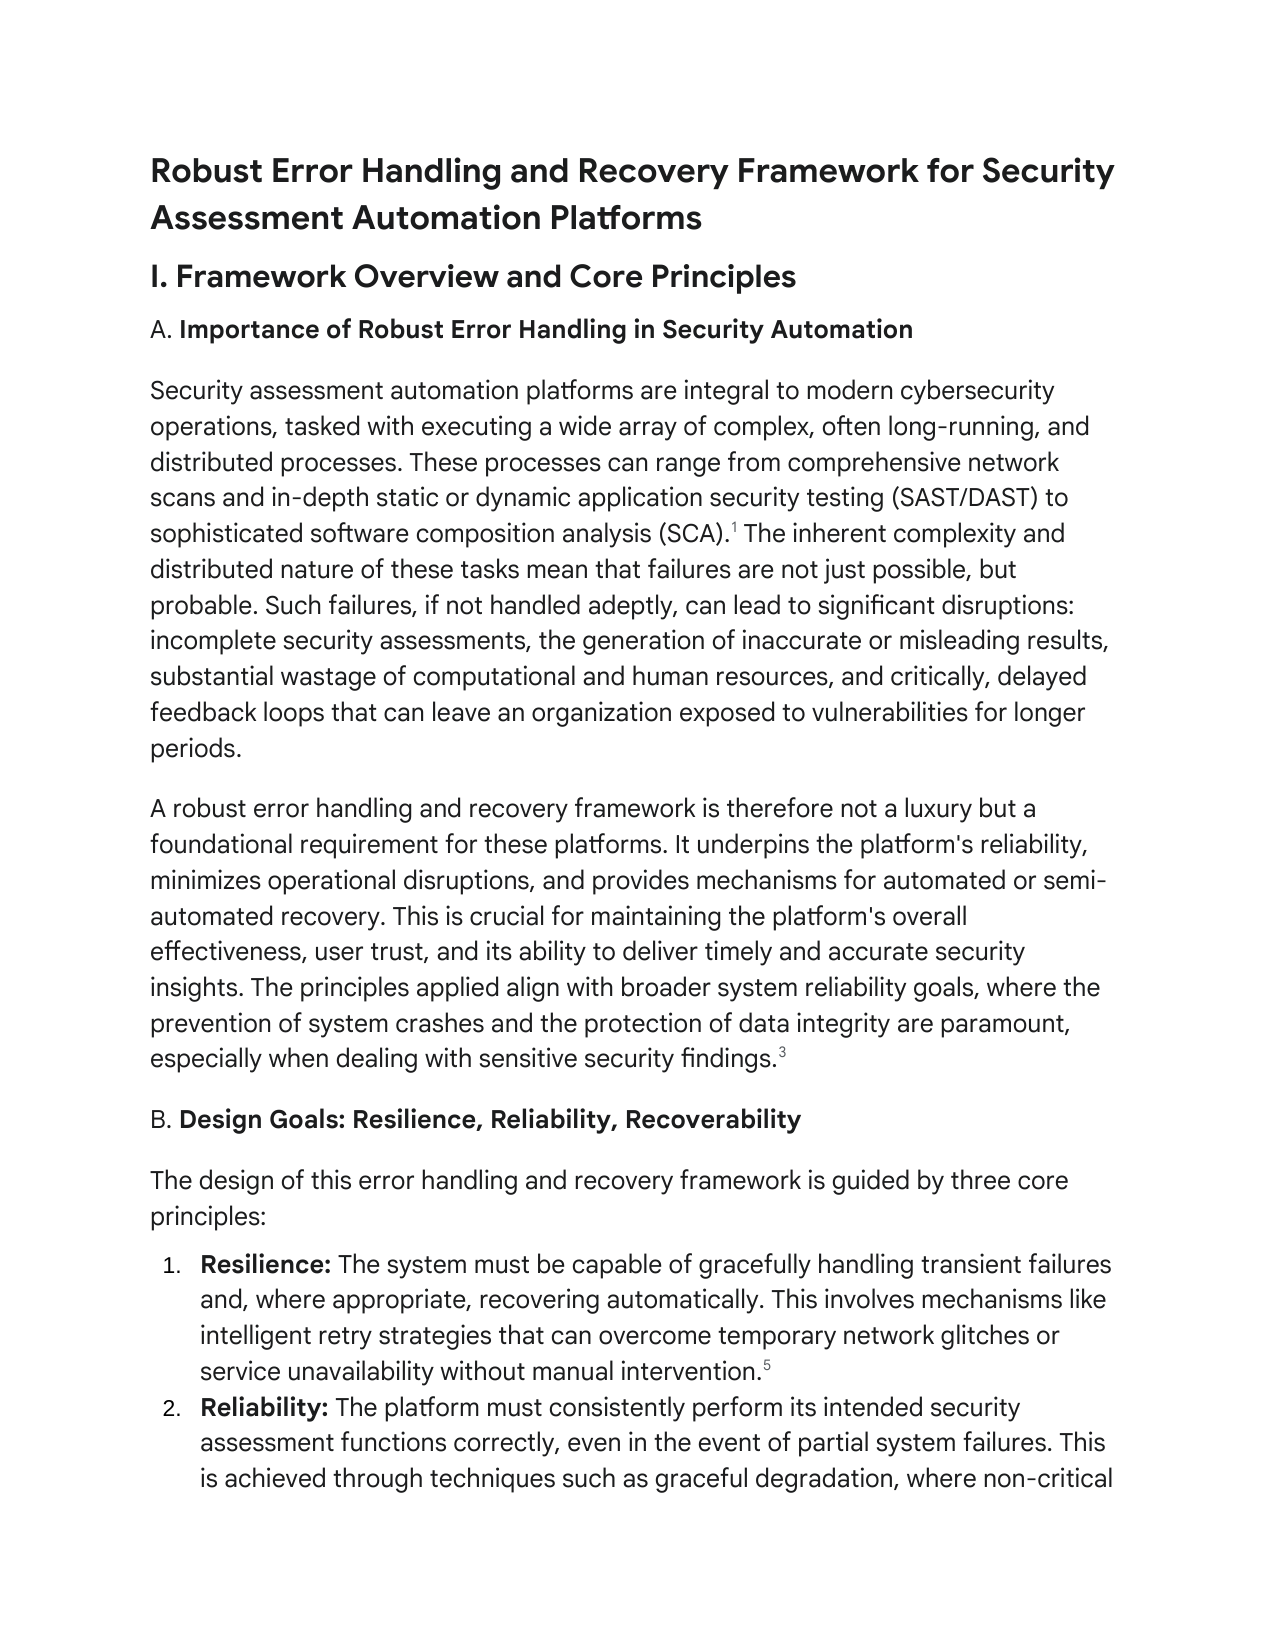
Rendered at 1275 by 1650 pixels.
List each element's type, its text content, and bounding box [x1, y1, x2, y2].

text B. Design Goals: Resilience, Reliability, Recoverability [150, 1104, 1125, 1136]
text A. Importance of Robust Error Handling in Security Automation [150, 315, 1125, 346]
text The design of this error handling and recovery framework is guided by three core principles: [150, 1165, 1125, 1232]
subtitle I. Framework Overview and Core Principles [150, 258, 1125, 297]
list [162, 1392, 1125, 1495]
text Security assessment automation platforms are integral to modern cybersecurity operations, tasked with executing a wide array of complex, often long-running, and distributed processes. These processes can range from comprehensive network scans and in-depth static or dynamic application security testing (SAST/DAST) to sophisticated software composition analysis (SCA).1 The inherent complexity and distributed nature of these tasks mean that failures are not just possible, but probable. Such failures, if not handled adeptly, can lead to significant disruptions: incomplete security assessments, the generation of inaccurate or misleading results, substantial wastage of computational and human resources, and critically, delayed feedback loops that can leave an organization exposed to vulnerabilities for longer periods. [150, 376, 1125, 764]
list Resilience: The system must be capable of gracefully handling transient failures and, where appropriate, recovering automatically. This involves mechanisms like intelligent retry strategies that can overcome temporary network glitches or service unavailability without manual intervention.5 [162, 1249, 1125, 1388]
subtitle Robust Error Handling and Recovery Framework for Security Assessment Automation Platforms [150, 150, 1125, 239]
text A robust error handling and recovery framework is therefore not a luxury but a foundational requirement for these platforms. It underpins the platform's reliability, minimizes operational disruptions, and provides mechanisms for automated or semi-automated recovery. This is crucial for maintaining the platform's overall effectiveness, user trust, and its ability to deliver timely and accurate security insights. The principles applied align with broader system reliability goals, where the prevention of system crashes and the protection of data integrity are paramount, especially when dealing with sensitive security findings.3 [150, 793, 1125, 1075]
